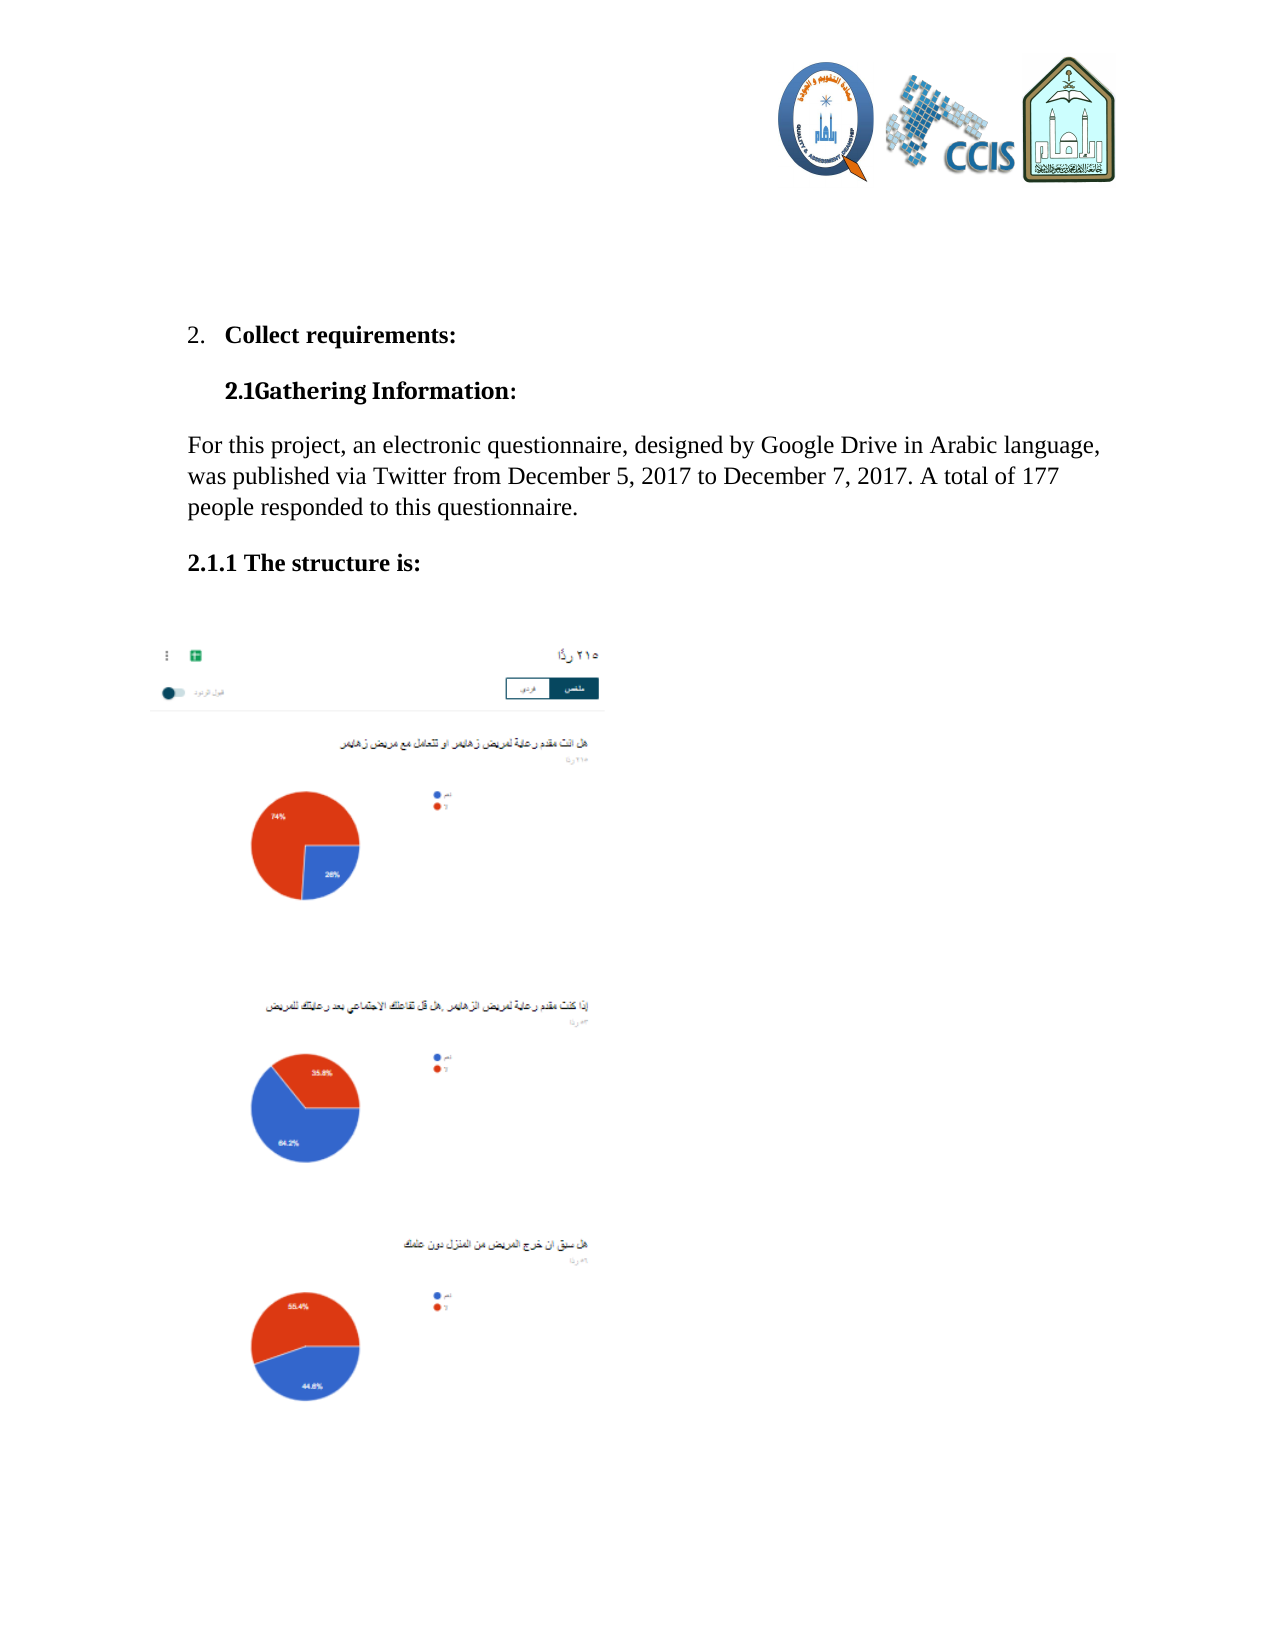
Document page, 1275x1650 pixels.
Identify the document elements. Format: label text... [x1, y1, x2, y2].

list 2.1Gathering Information: [225, 359, 1125, 405]
text 2.1.1 The structure is: [187, 548, 1125, 577]
list Collect requirements: [187, 321, 1125, 349]
text For this project, an electronic questionnaire, designed by Google Drive in Arabic language, was published via Twitter from December 5, 2017 to December 7, 2017. A total of 177 people responded to this questionnaire. [187, 430, 1125, 521]
picture [150, 645, 605, 1412]
picture [885, 75, 1016, 180]
picture [778, 62, 874, 188]
